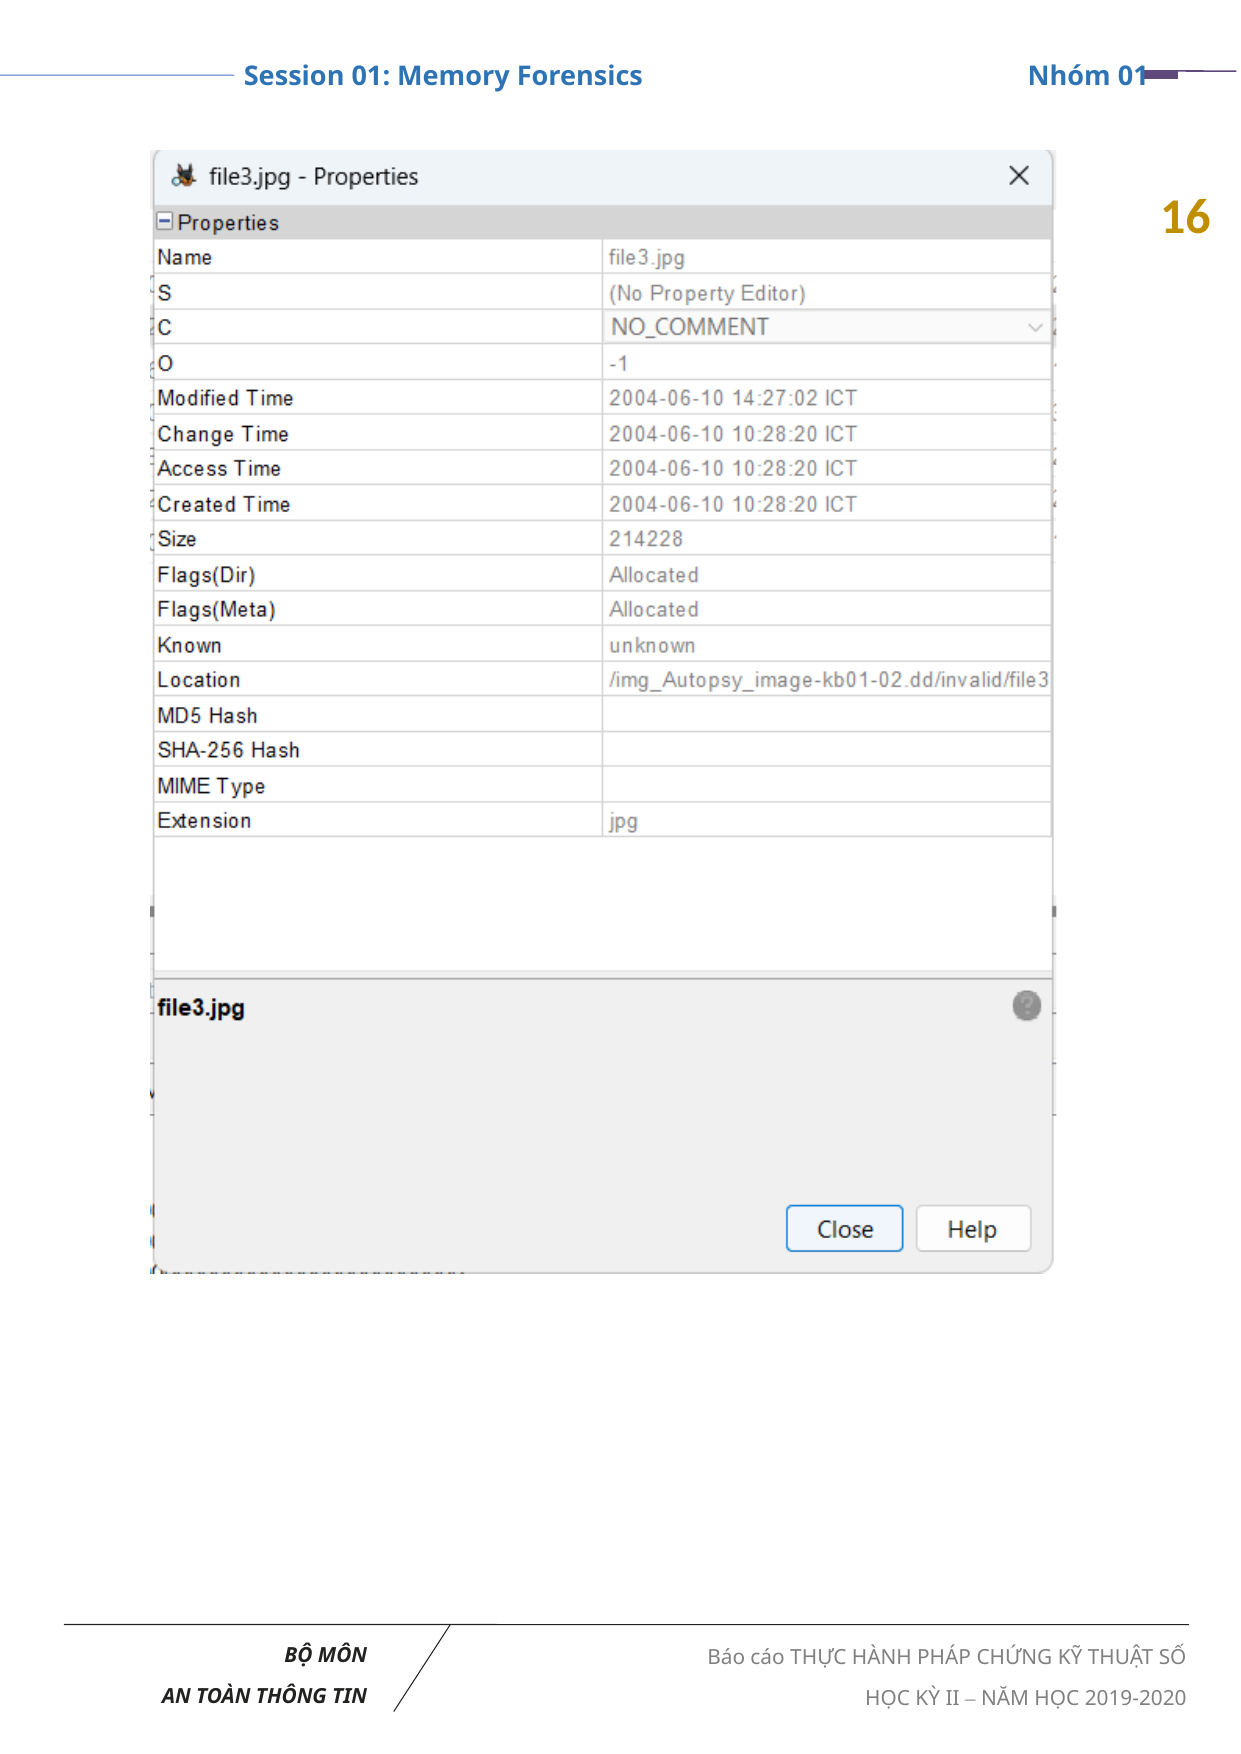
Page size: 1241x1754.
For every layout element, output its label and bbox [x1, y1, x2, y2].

picture [150, 150, 1057, 1274]
